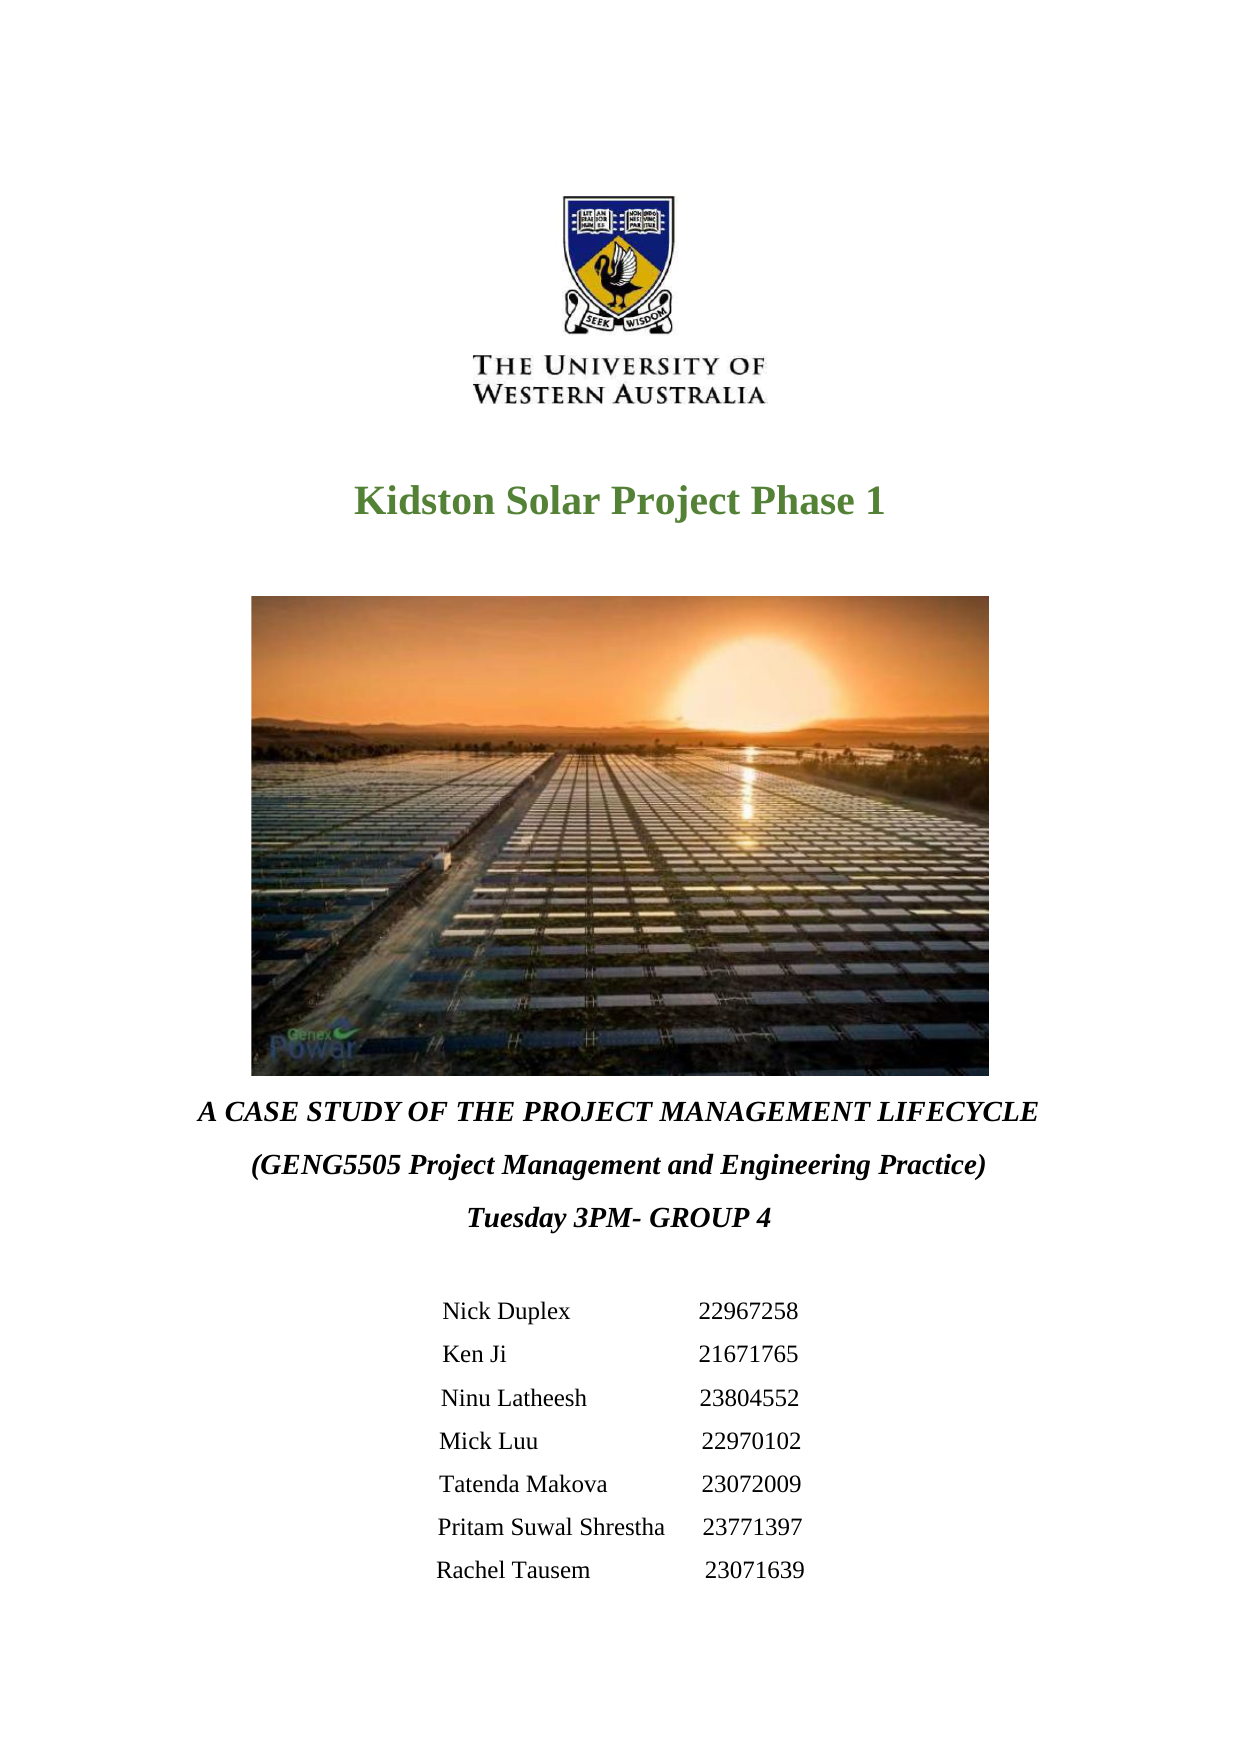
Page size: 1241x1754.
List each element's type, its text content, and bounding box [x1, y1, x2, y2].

text Rachel Tausem 23071639 [150, 1555, 1090, 1584]
text Mick Luu 22970102 [150, 1426, 1090, 1454]
picture [472, 196, 768, 404]
text Tuesday 3PM- GROUP 4 [150, 1200, 1090, 1234]
picture [251, 596, 989, 1076]
text A CASE STUDY OF THE PROJECT MANAGEMENT LIFECYCLE [150, 1094, 1090, 1128]
text Kidston Solar Project Phase 1 [150, 475, 1090, 523]
text Ninu Latheesh 23804552 [150, 1383, 1090, 1411]
text Tatenda Makova 23072009 [150, 1469, 1090, 1498]
text Ken Ji 21671765 [150, 1339, 1090, 1368]
text Pritam Suwal Shrestha 23771397 [150, 1512, 1090, 1541]
text (GENG5505 Project Management and Engineering Practice) [150, 1147, 1090, 1181]
text Nick Duplex 22967258 [150, 1296, 1090, 1325]
